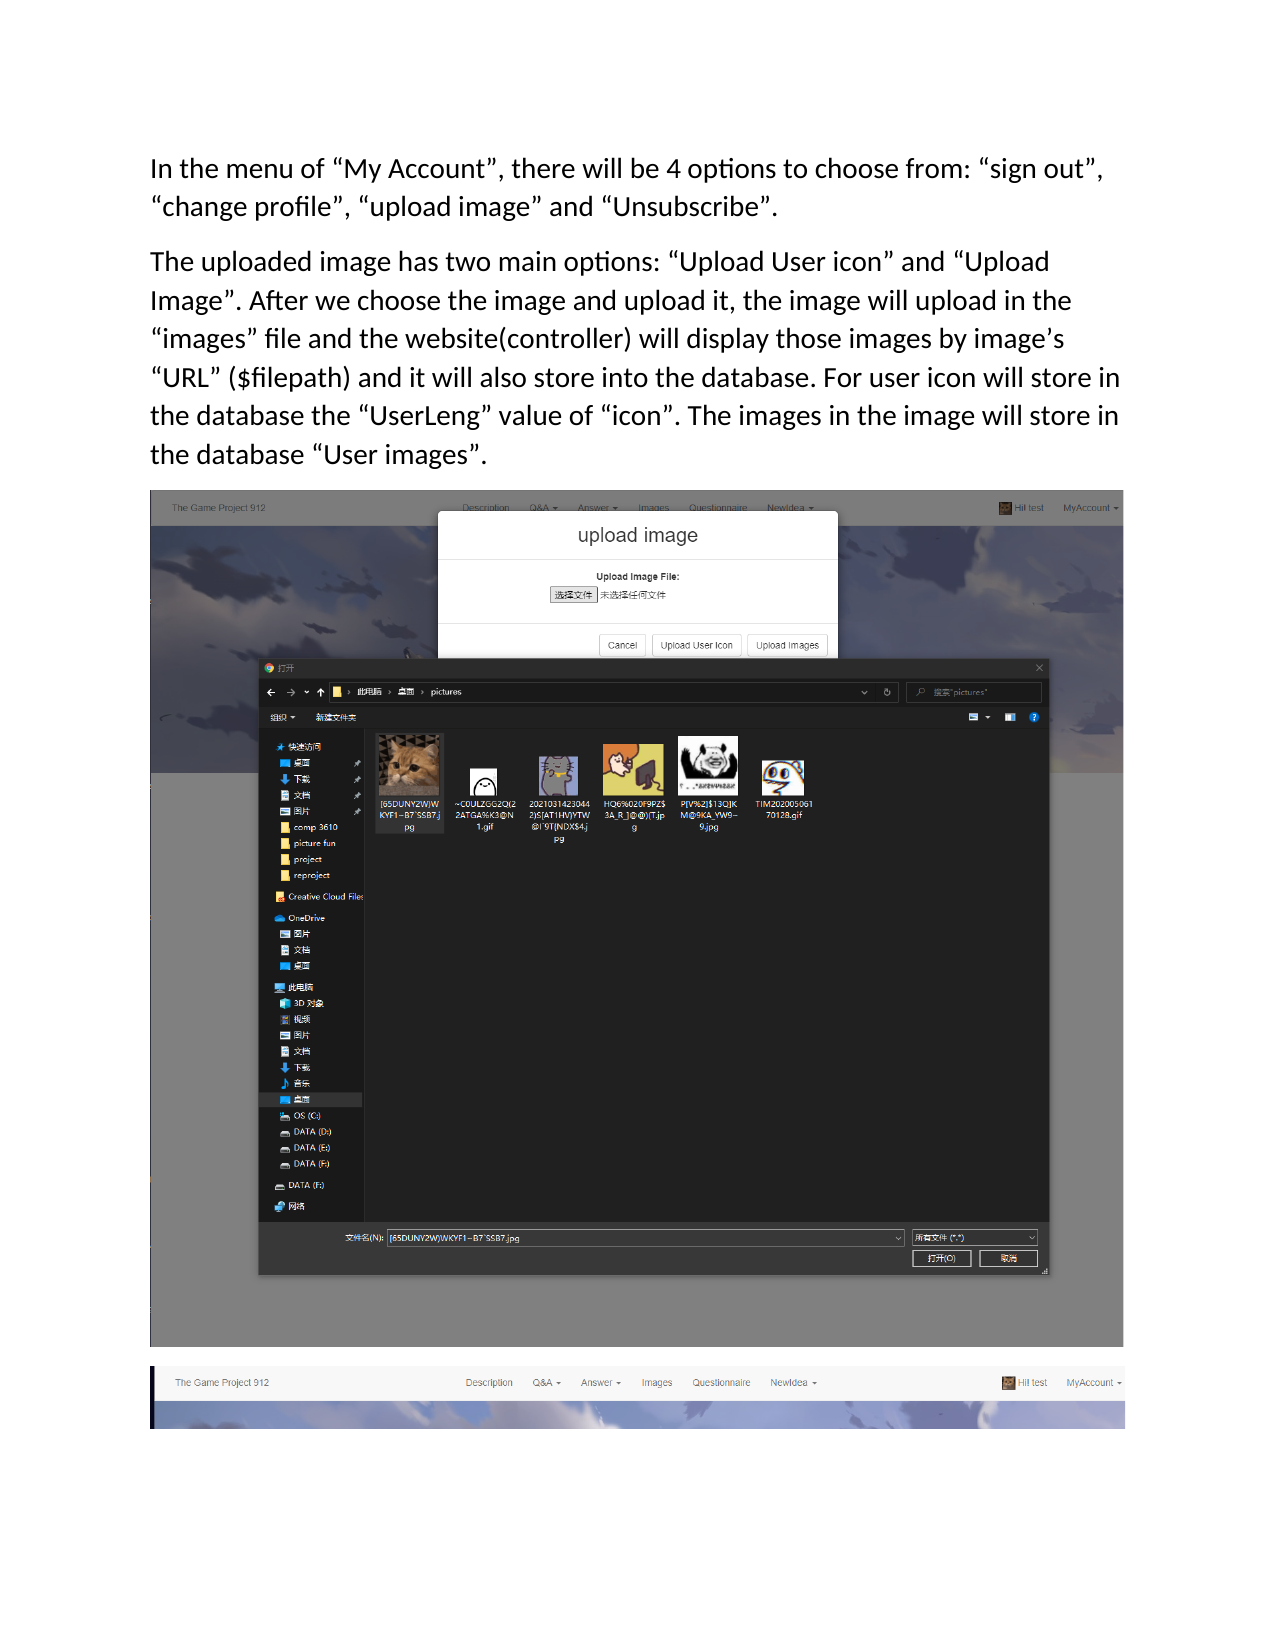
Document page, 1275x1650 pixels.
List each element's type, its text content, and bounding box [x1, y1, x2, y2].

picture [150, 1366, 1125, 1429]
text In the menu of “My Account”, there will be 4 options to choose from: “sign out”, “change profile”, “upload image” and “Unsubscribe”. [150, 150, 1125, 224]
picture [150, 490, 1124, 1347]
text The uploaded image has two main options: “Upload User icon” and “Upload Image”. After we choose the image and upload it, the image will upload in the “images” file and the website(controller) will display those images by image’s “URL” ($filepath) and it will also store into the database. For user icon will store in the database the “UserLeng” value of “icon”. The images in the image will store in the database “User images”. [150, 243, 1125, 471]
